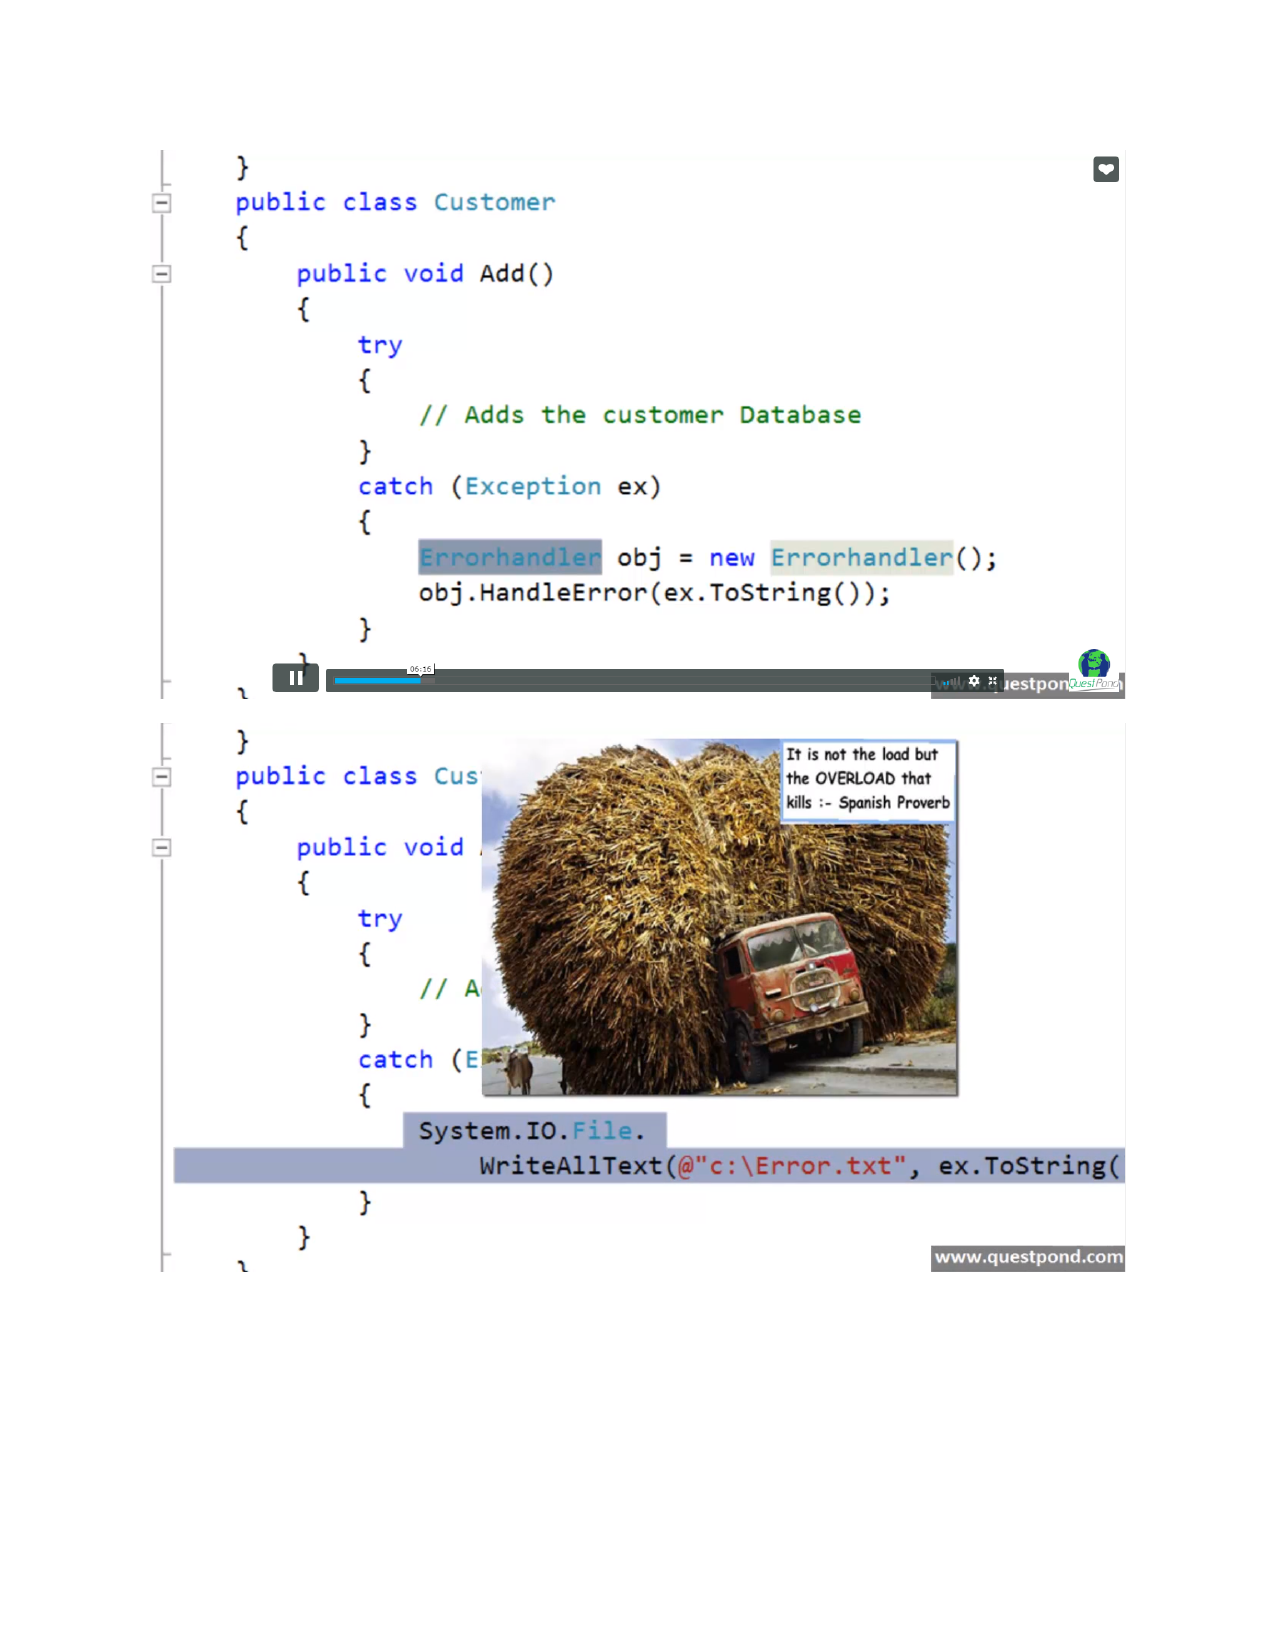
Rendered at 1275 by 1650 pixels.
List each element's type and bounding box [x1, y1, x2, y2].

picture [150, 150, 1125, 699]
picture [150, 723, 1125, 1272]
